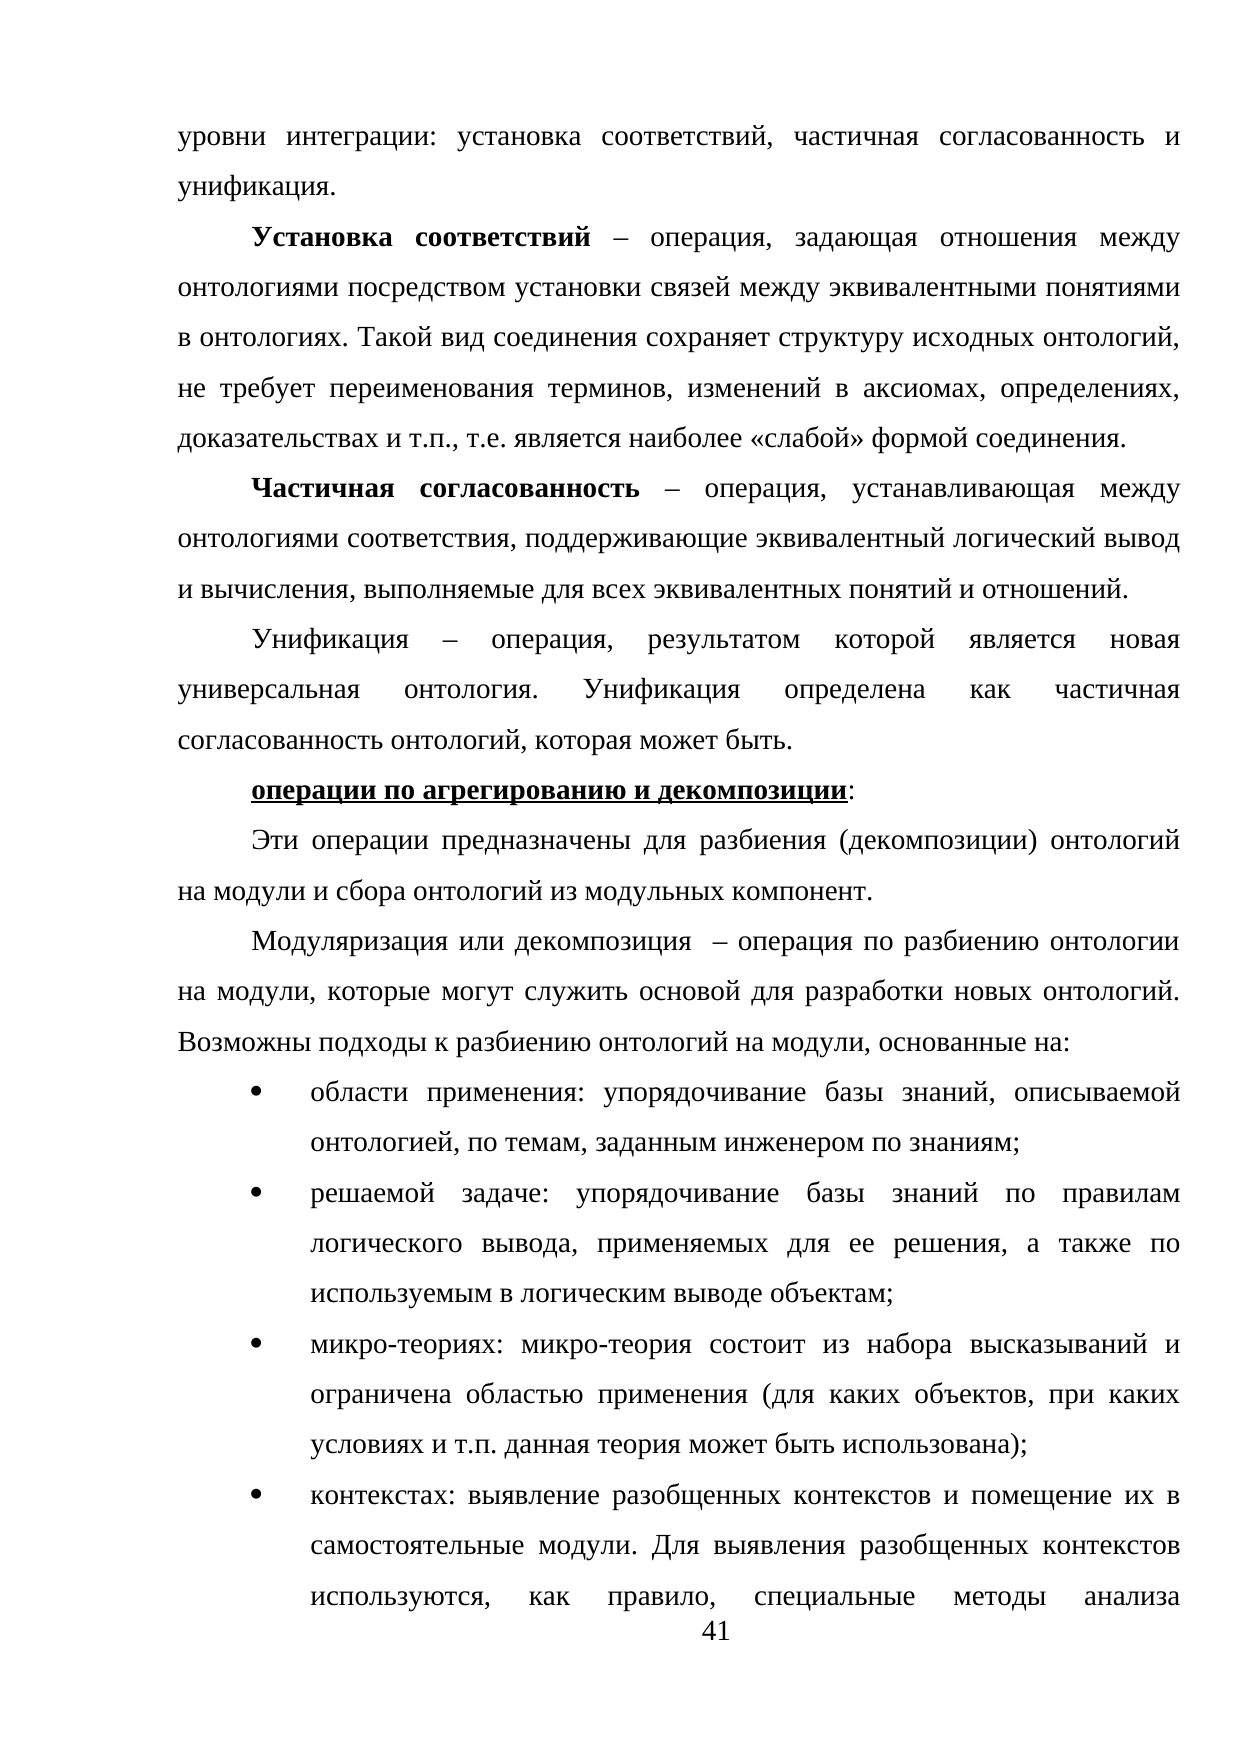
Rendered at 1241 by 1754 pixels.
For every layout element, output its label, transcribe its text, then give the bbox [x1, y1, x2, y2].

text области применения: упорядочивание базы знаний, описываемой онтологией, по темам, заданным инженером по знаниям; [251, 1074, 1181, 1158]
text решаемой задаче: упорядочивание базы знаний по правилам логического вывода, применяемых для ее решения, а также по используемым в логическим выводе объектам; [251, 1175, 1181, 1309]
text операции по агрегированию и декомпозиции: [177, 772, 1181, 806]
text Модуляризация или декомпозиция – операция по разбиению онтологии на модули, которые могут служить основой для разработки новых онтологий. Возможны подходы к разбиению онтологий на модули, основанные на: [177, 923, 1181, 1057]
text Унификация – операция, результатом которой является новая универсальная онтология. Унификация определена как частичная согласованность онтологий, которая может быть. [177, 621, 1181, 755]
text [177, 118, 1181, 202]
text Эти операции предназначены для разбиения (декомпозиции) онтологий на модули и сбора онтологий из модульных компонент. [177, 822, 1181, 906]
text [251, 1477, 1181, 1611]
text микро-теориях: микро-теория состоит из набора высказываний и ограничена областью применения (для каких объектов, при каких условиях и т.п. данная теория может быть использована); [251, 1326, 1181, 1460]
text Установка соответствий – операция, задающая отношения между онтологиями посредством установки связей между эквивалентными понятиями в онтологиях. Такой вид соединения сохраняет структуру исходных онтологий, не требует переименования терминов, изменений в аксиомах, определениях, доказательствах и т.п., т.е. является наиболее «слабой» формой соединения. [177, 219, 1181, 453]
text Частичная согласованность – операция, устанавливающая между онтологиями соответствия, поддерживающие эквивалентный логический вывод и вычисления, выполняемые для всех эквивалентных понятий и отношений. [177, 470, 1181, 604]
